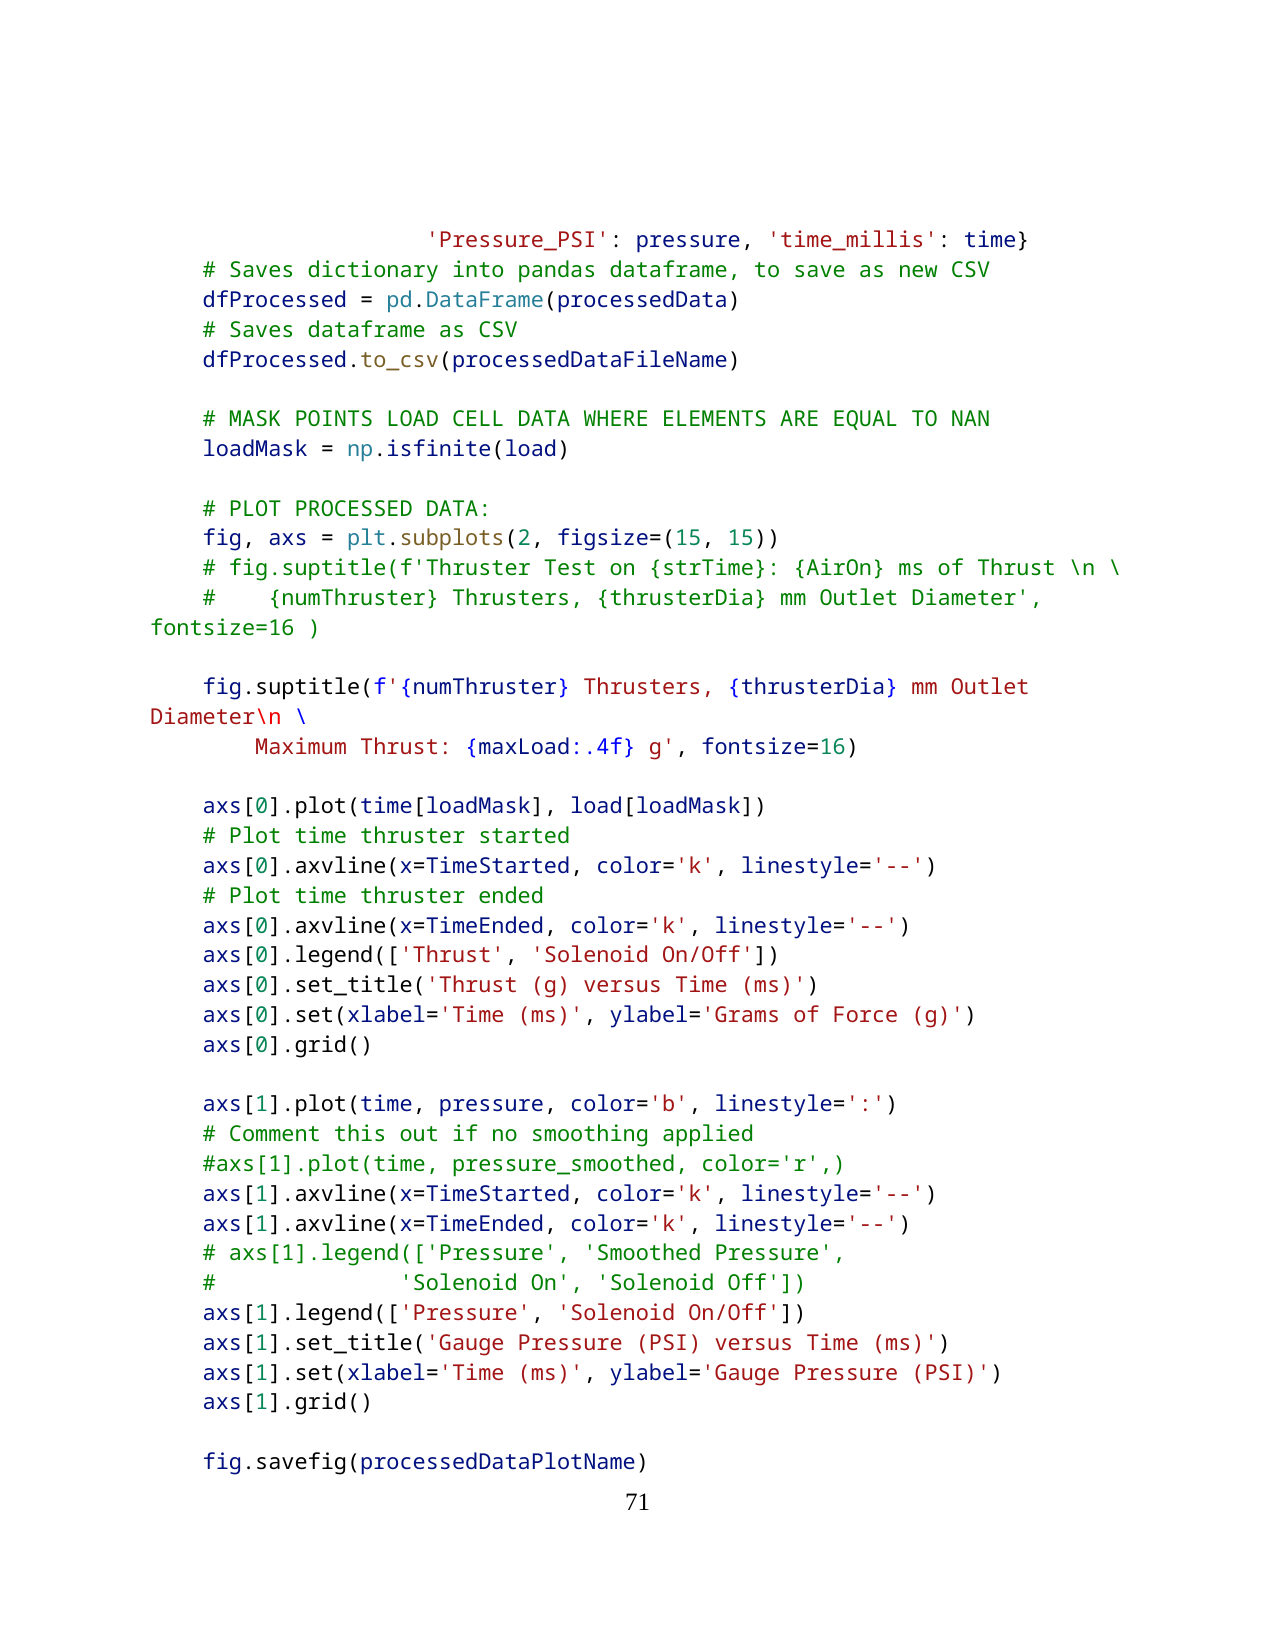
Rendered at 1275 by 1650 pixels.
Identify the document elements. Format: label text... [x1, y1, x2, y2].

text # Saves dataframe as CSV [150, 314, 1125, 344]
text #axs[1].plot(time, pressure_smoothed, color='r',) [150, 1148, 1125, 1178]
text axs[0].plot(time[loadMask], load[loadMask]) [150, 791, 1125, 820]
text Maximum Thrust: {maxLoad:.4f} g', fontsize=16) [150, 731, 1125, 761]
text # PLOT PROCESSED DATA: [150, 493, 1125, 522]
text axs[0].grid() [150, 1029, 1125, 1059]
text # Comment this out if no smoothing applied [150, 1118, 1125, 1148]
text axs[0].axvline(x=TimeStarted, color='k', linestyle='--') [150, 850, 1125, 880]
text axs[1].set_title('Gauge Pressure (PSI) versus Time (ms)') [150, 1327, 1125, 1357]
text axs[0].axvline(x=TimeEnded, color='k', linestyle='--') [150, 910, 1125, 939]
text axs[1].axvline(x=TimeEnded, color='k', linestyle='--') [150, 1208, 1125, 1237]
text axs[0].set(xlabel='Time (ms)', ylabel='Grams of Force (g)') [150, 999, 1125, 1029]
text 'Pressure_PSI': pressure, 'time_millis': time} [150, 224, 1125, 254]
text # axs[1].legend(['Pressure', 'Smoothed Pressure', [150, 1237, 1125, 1267]
text axs[1].grid() [150, 1386, 1125, 1416]
text axs[1].set(xlabel='Time (ms)', ylabel='Gauge Pressure (PSI)') [150, 1357, 1125, 1386]
text # fig.suptitle(f'Thruster Test on {strTime}: {AirOn} ms of Thrust \n \ [150, 552, 1125, 582]
text # Plot time thruster ended [150, 880, 1125, 910]
text axs[0].set_title('Thrust (g) versus Time (ms)') [150, 969, 1125, 999]
text dfProcessed.to_csv(processedDataFileName) [150, 344, 1125, 373]
text # Plot time thruster started [150, 820, 1125, 850]
text axs[0].legend(['Thrust', 'Solenoid On/Off']) [150, 939, 1125, 969]
text fig, axs = plt.subplots(2, figsize=(15, 15)) [150, 522, 1125, 552]
text fig.savefig(processedDataPlotName) [150, 1446, 1125, 1476]
text # 'Solenoid On', 'Solenoid Off']) [150, 1267, 1125, 1297]
text dfProcessed = pd.DataFrame(processedData) [150, 284, 1125, 314]
text # MASK POINTS LOAD CELL DATA WHERE ELEMENTS ARE EQUAL TO NAN [150, 403, 1125, 433]
text # Saves dictionary into pandas dataframe, to save as new CSV [150, 254, 1125, 284]
text axs[1].plot(time, pressure, color='b', linestyle=':') [150, 1088, 1125, 1118]
text # {numThruster} Thrusters, {thrusterDia} mm Outlet Diameter', fontsize=16 ) [150, 582, 1125, 642]
text loadMask = np.isfinite(load) [150, 433, 1125, 463]
text axs[1].axvline(x=TimeStarted, color='k', linestyle='--') [150, 1178, 1125, 1208]
text fig.suptitle(f'{numThruster} Thrusters, {thrusterDia} mm Outlet Diameter\n \ [150, 671, 1125, 731]
text axs[1].legend(['Pressure', 'Solenoid On/Off']) [150, 1297, 1125, 1327]
